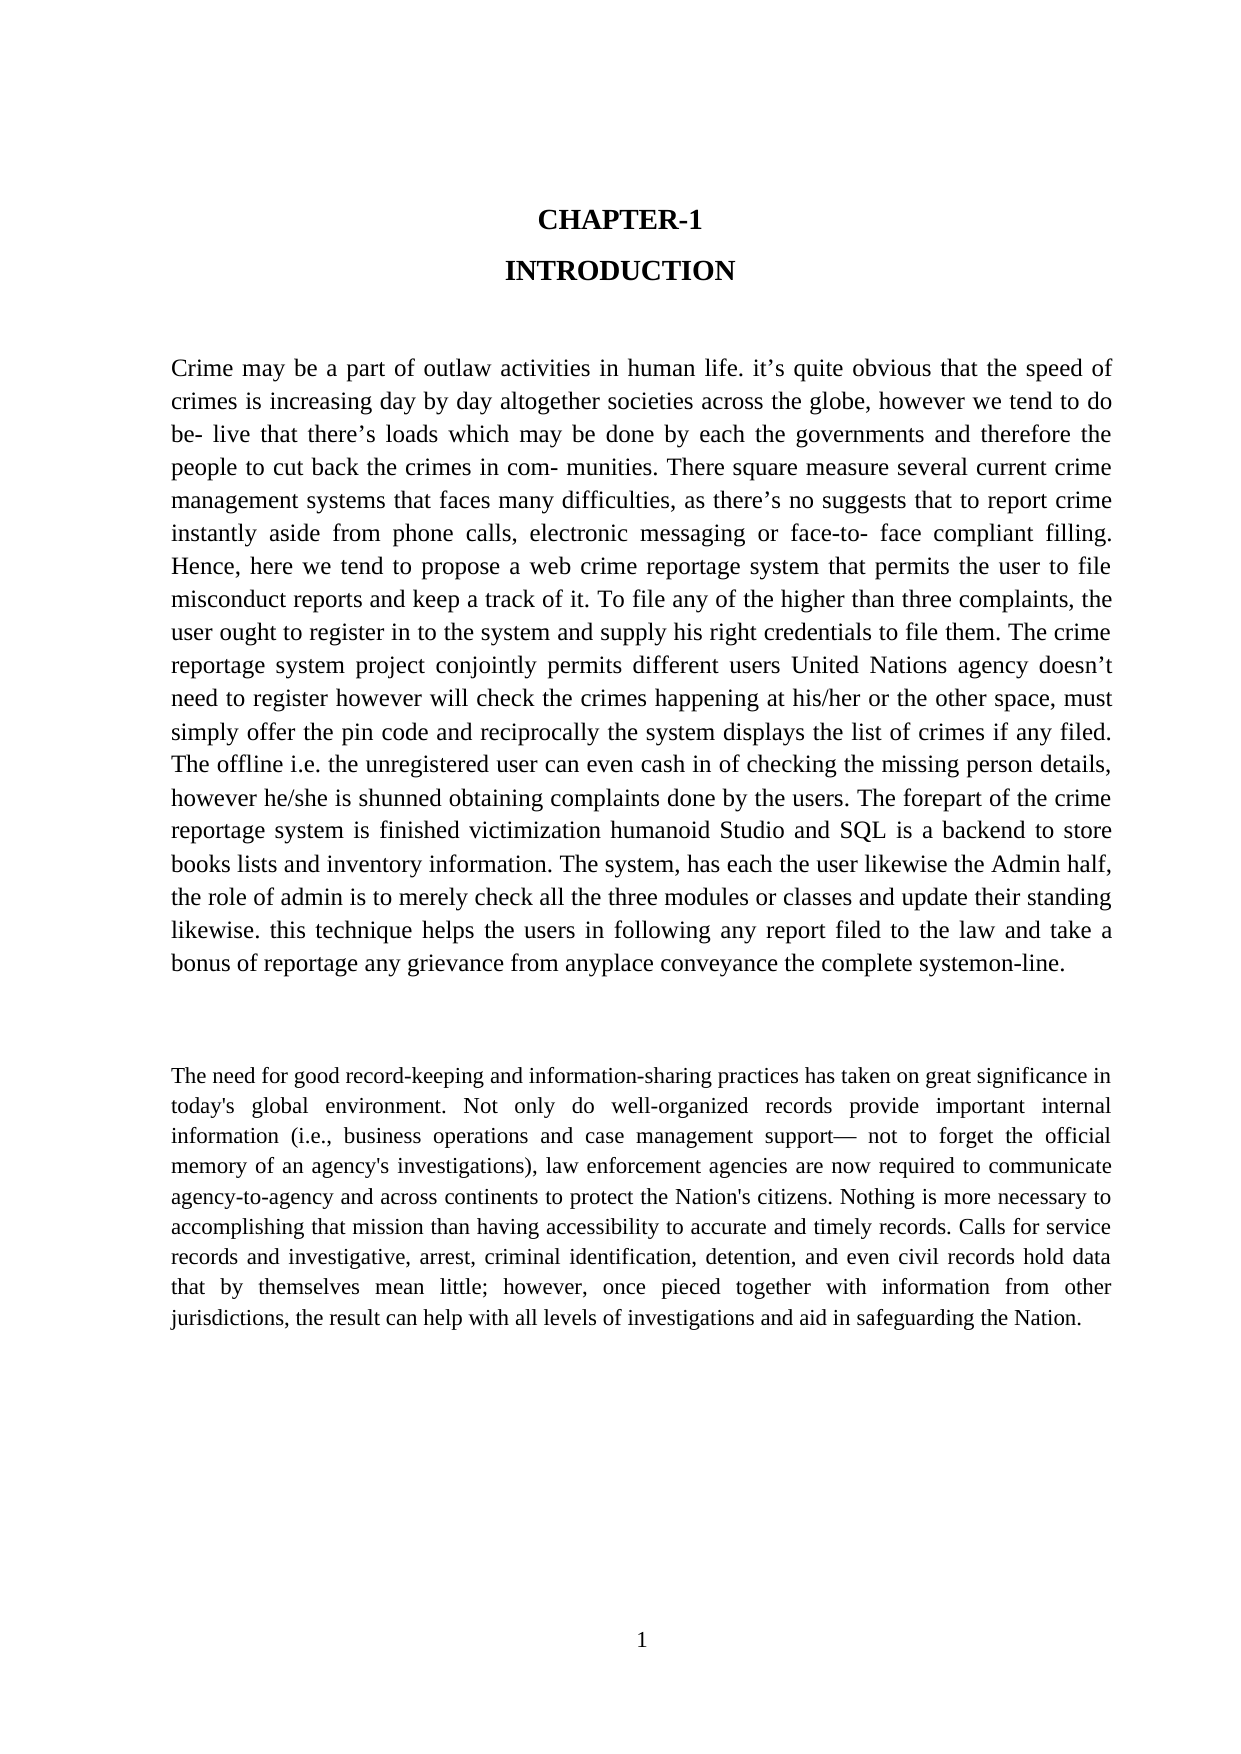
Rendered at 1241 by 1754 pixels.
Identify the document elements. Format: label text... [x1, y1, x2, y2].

text Crime may be a part of outlaw activities in human life. it’s quite obvious that the speed of crimes is increasing day by day altogether societies across the globe, however we tend to do be- live that there’s loads which may be done by each the governments and therefore the people to cut back the crimes in com- munities. There square measure several current crime management systems that faces many difficulties, as there’s no suggests that to report crime instantly aside from phone calls, electronic messaging or face-to- face compliant filling. Hence, here we tend to propose a web crime reportage system that permits the user to file misconduct reports and keep a track of it. To file any of the higher than three complaints, the user ought to register in to the system and supply his right credentials to file them. The crime reportage system project conjointly permits different users United Nations agency doesn’t need to register however will check the crimes happening at his/her or the other space, must simply offer the pin code and reciprocally the system displays the list of crimes if any filed. The offline i.e. the unregistered user can even cash in of checking the missing person details, however he/she is shunned obtaining complaints done by the users. The forepart of the crime reportage system is finished victimization humanoid Studio and SQL is a backend to store books lists and inventory information. The system, has each the user likewise the Admin half, the role of admin is to merely check all the three modules or classes and update their standing likewise. this technique helps the users in following any report filed to the law and take a bonus of reportage any grievance from anyplace conveyance the complete systemon-line. [171, 353, 1113, 976]
text The need for good record-keeping and information-sharing practices has taken on great significance in today's global environment. Not only do well-organized records provide important internal information (i.e., business operations and case management support— not to forget the official memory of an agency's investigations), law enforcement agencies are now required to communicate agency-to-agency and across continents to protect the Nation's citizens. Nothing is more necessary to accomplishing that mission than having accessibility to accurate and timely records. Calls for service records and investigative, arrest, criminal identification, detention, and even civil records hold data that by themselves mean little; however, once pieced together with information from other jurisdictions, the result can help with all levels of investigations and aid in safeguarding the Nation. [171, 1062, 1113, 1330]
subtitle CHAPTER-1 INTRODUCTION [503, 202, 737, 286]
